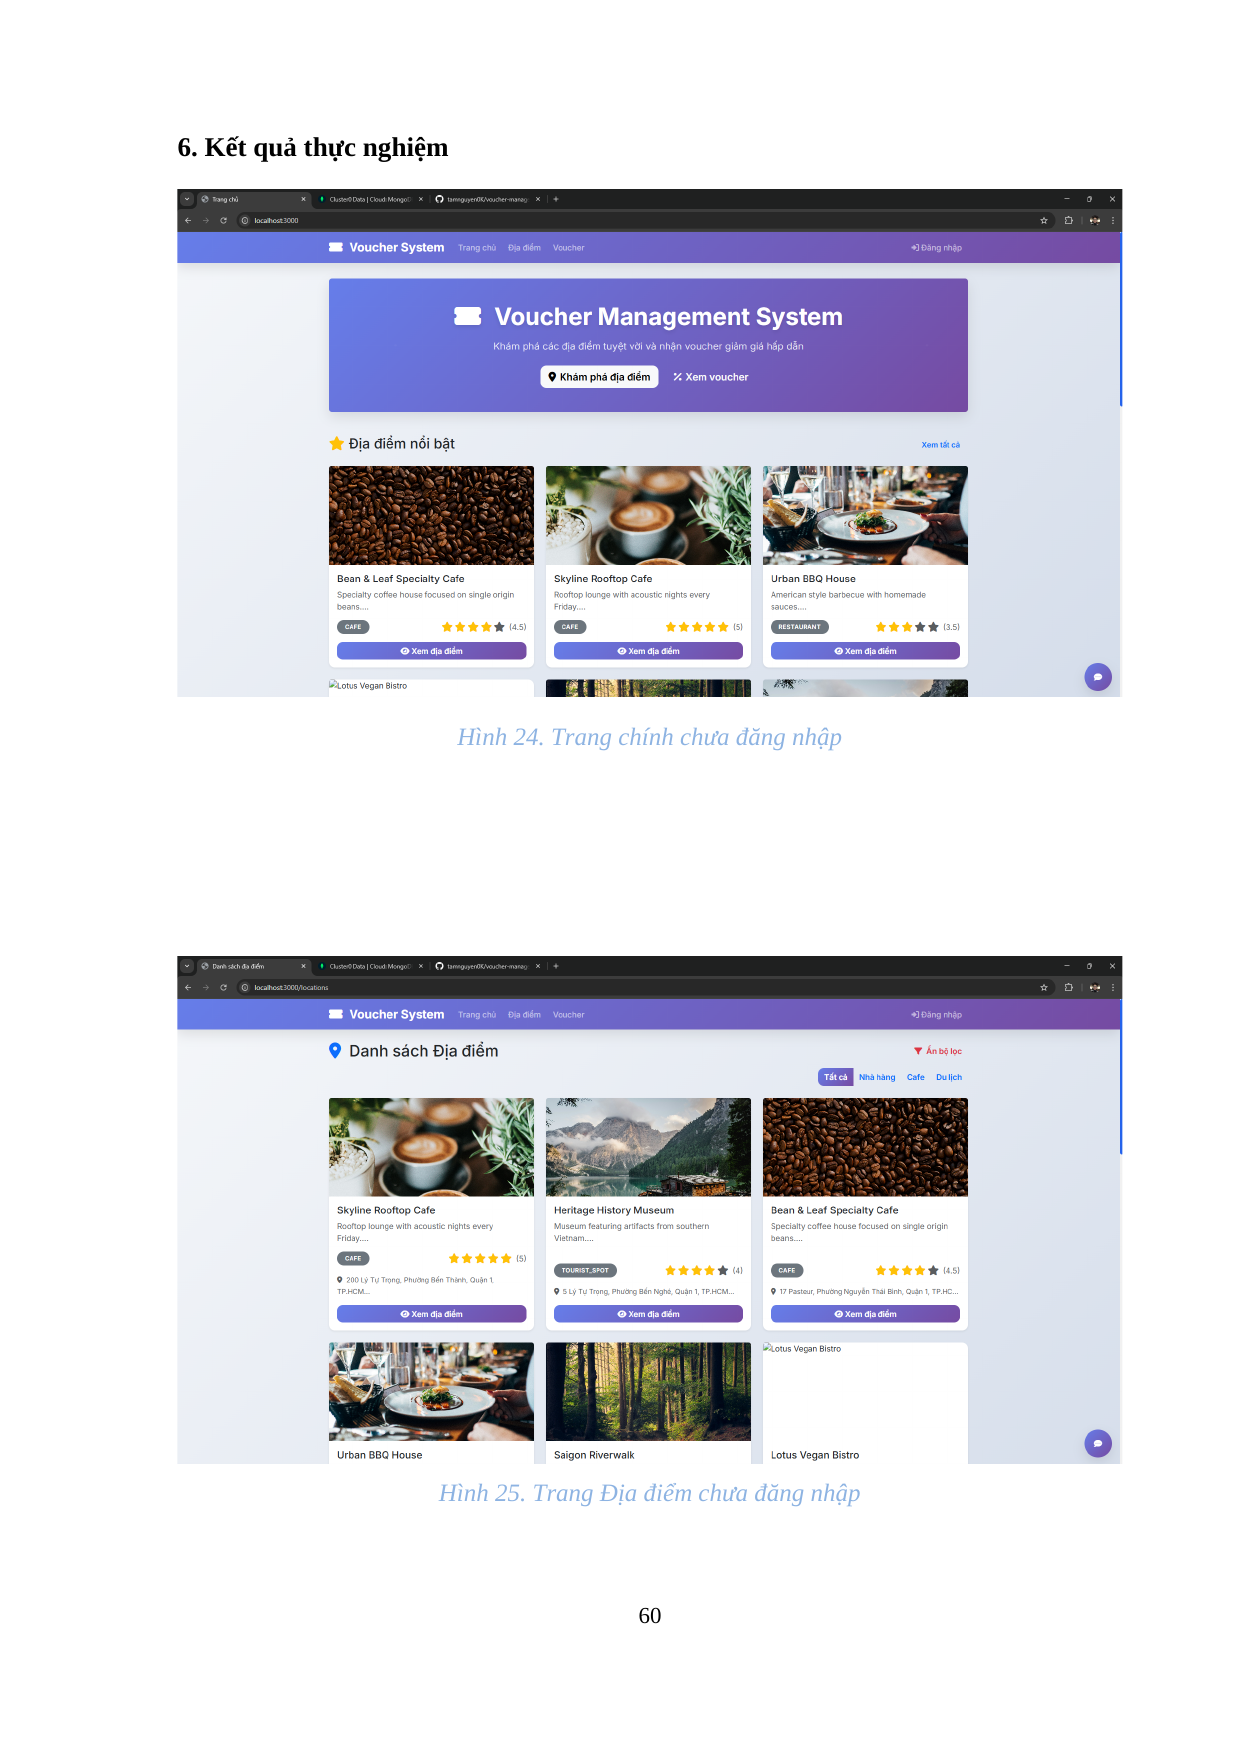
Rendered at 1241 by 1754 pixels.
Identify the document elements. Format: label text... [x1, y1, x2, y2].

subtitle 6. Kết quả thực nghiệm [177, 131, 1122, 162]
picture [177, 956, 1123, 1464]
text Hình 25. Trang Địa điểm chưa đăng nhập [177, 1464, 1122, 1507]
text Hình 24. Trang chính chưa đăng nhập [177, 722, 1122, 751]
picture [177, 189, 1123, 697]
